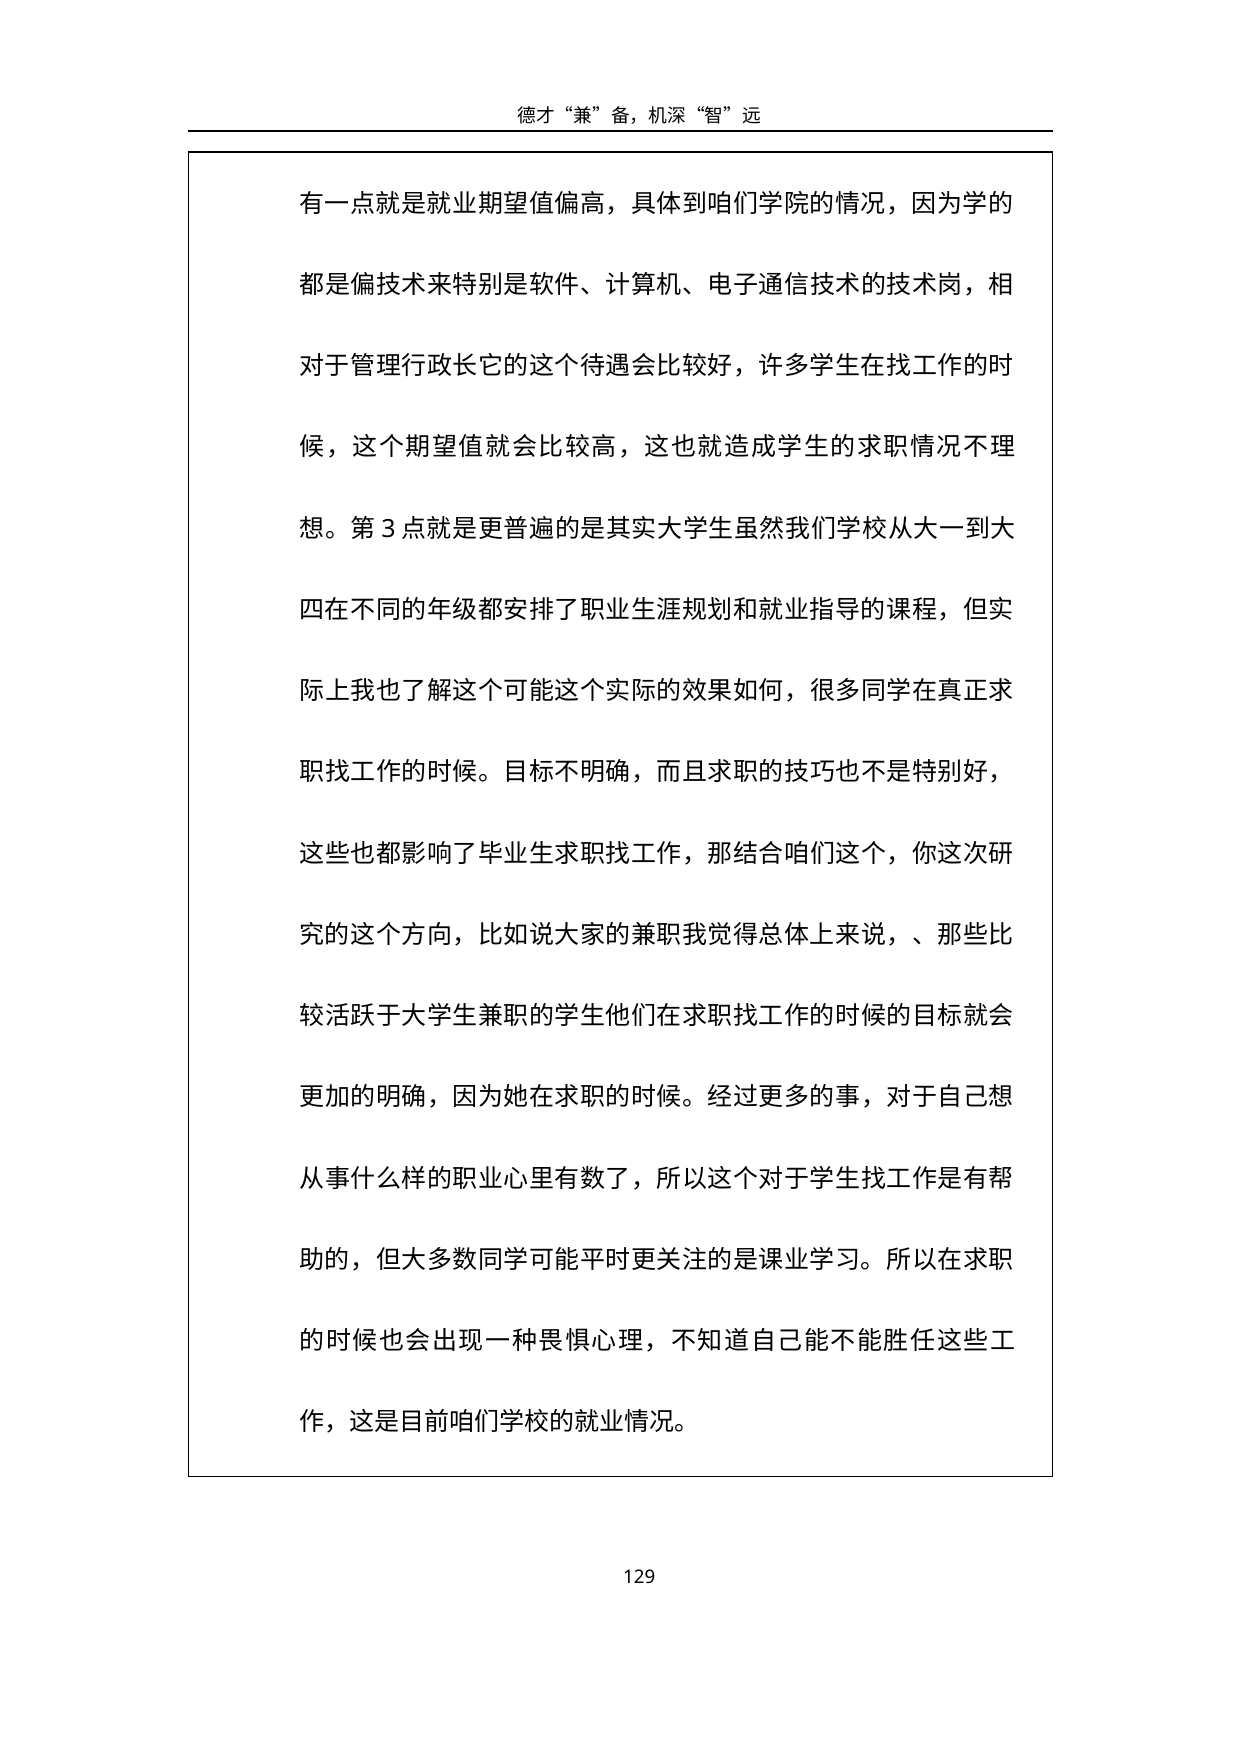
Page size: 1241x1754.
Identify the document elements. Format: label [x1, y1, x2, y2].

table_cell [189, 153, 1052, 1476]
